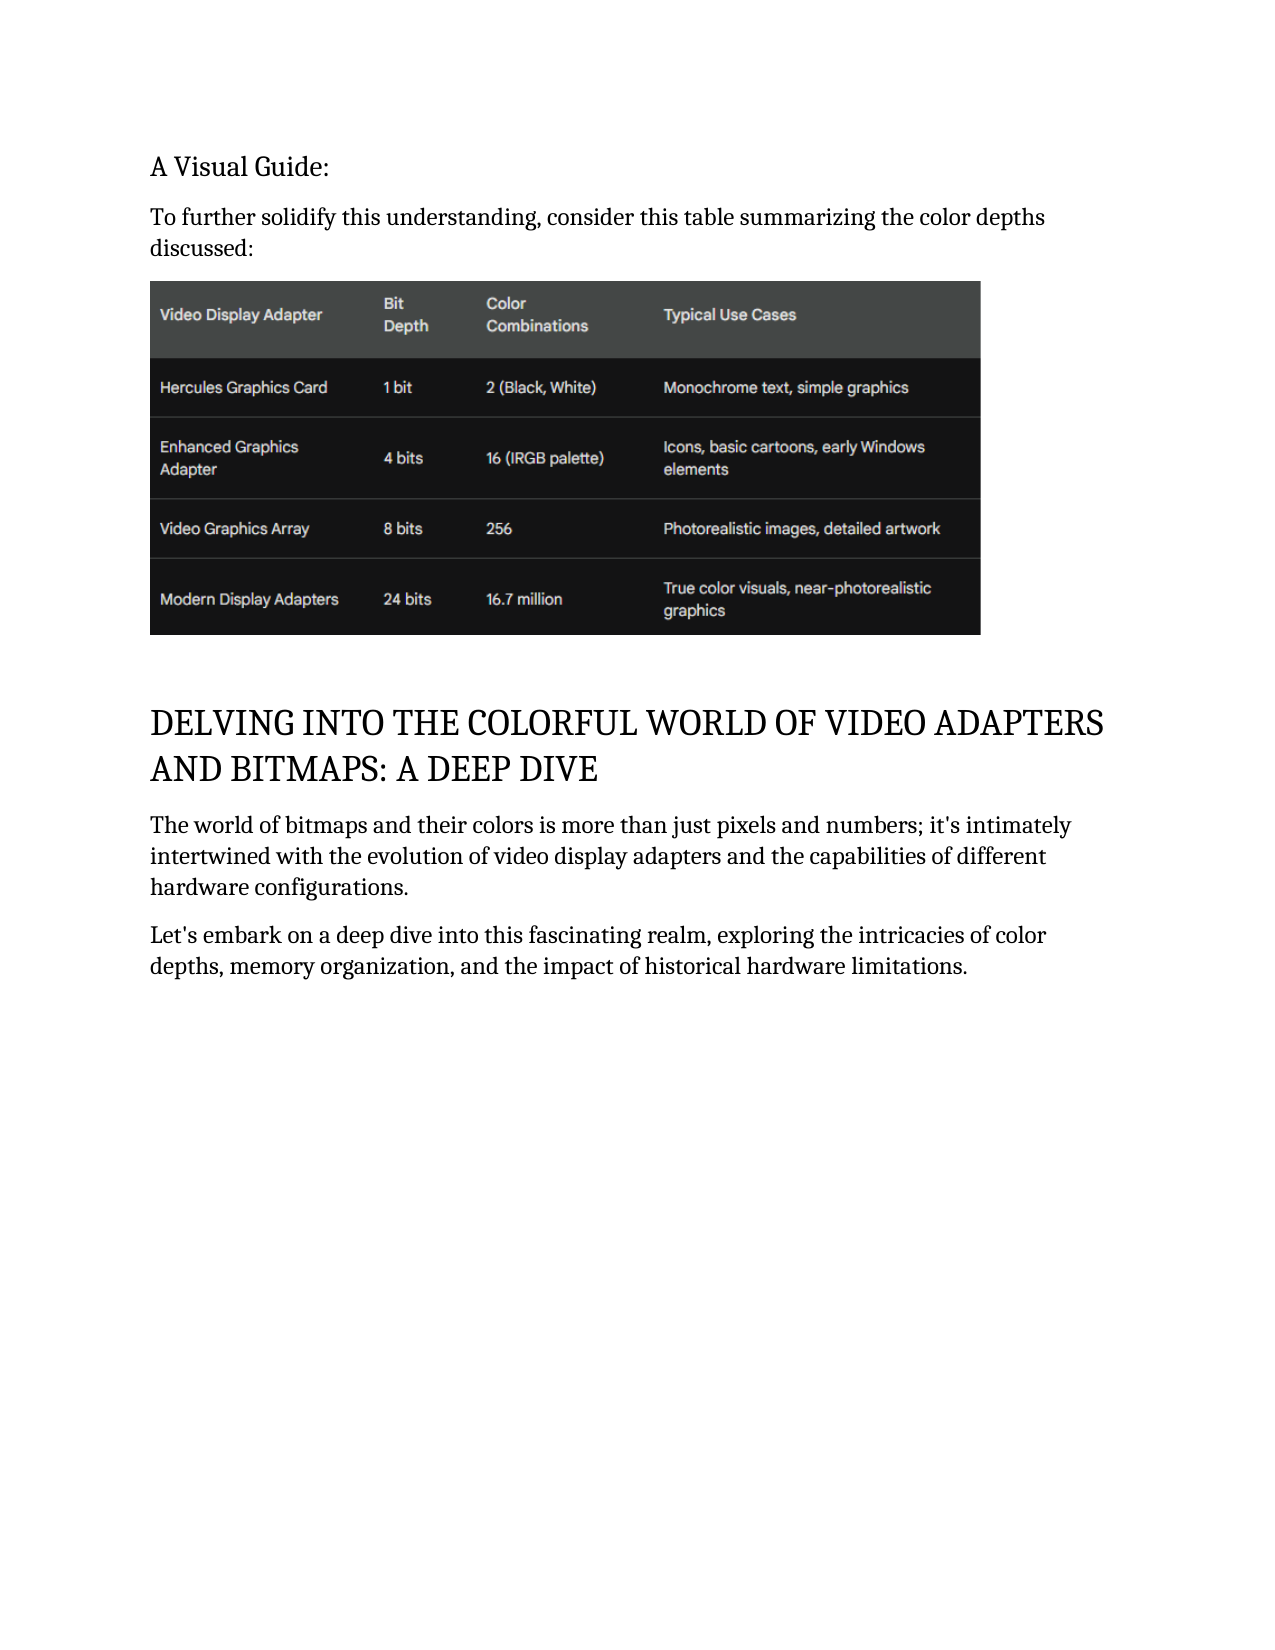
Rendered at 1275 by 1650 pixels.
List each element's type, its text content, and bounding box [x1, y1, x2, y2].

text The world of bitmaps and their colors is more than just pixels and numbers; it's intimately intertwined with the evolution of video display adapters and the capabilities of different hardware configurations. [150, 811, 1125, 902]
text A Visual Guide: [150, 150, 1125, 183]
picture [150, 281, 981, 635]
text To further solidify this understanding, consider this table summarizing the color depths discussed: [150, 203, 1125, 263]
text Let's embark on a deep dive into this fascinating realm, exploring the intricacies of color depths, memory organization, and the impact of historical hardware limitations. [150, 921, 1125, 981]
text DELVING INTO THE COLORFUL WORLD OF VIDEO ADAPTERS AND BITMAPS: A DEEP DIVE [150, 701, 1125, 791]
